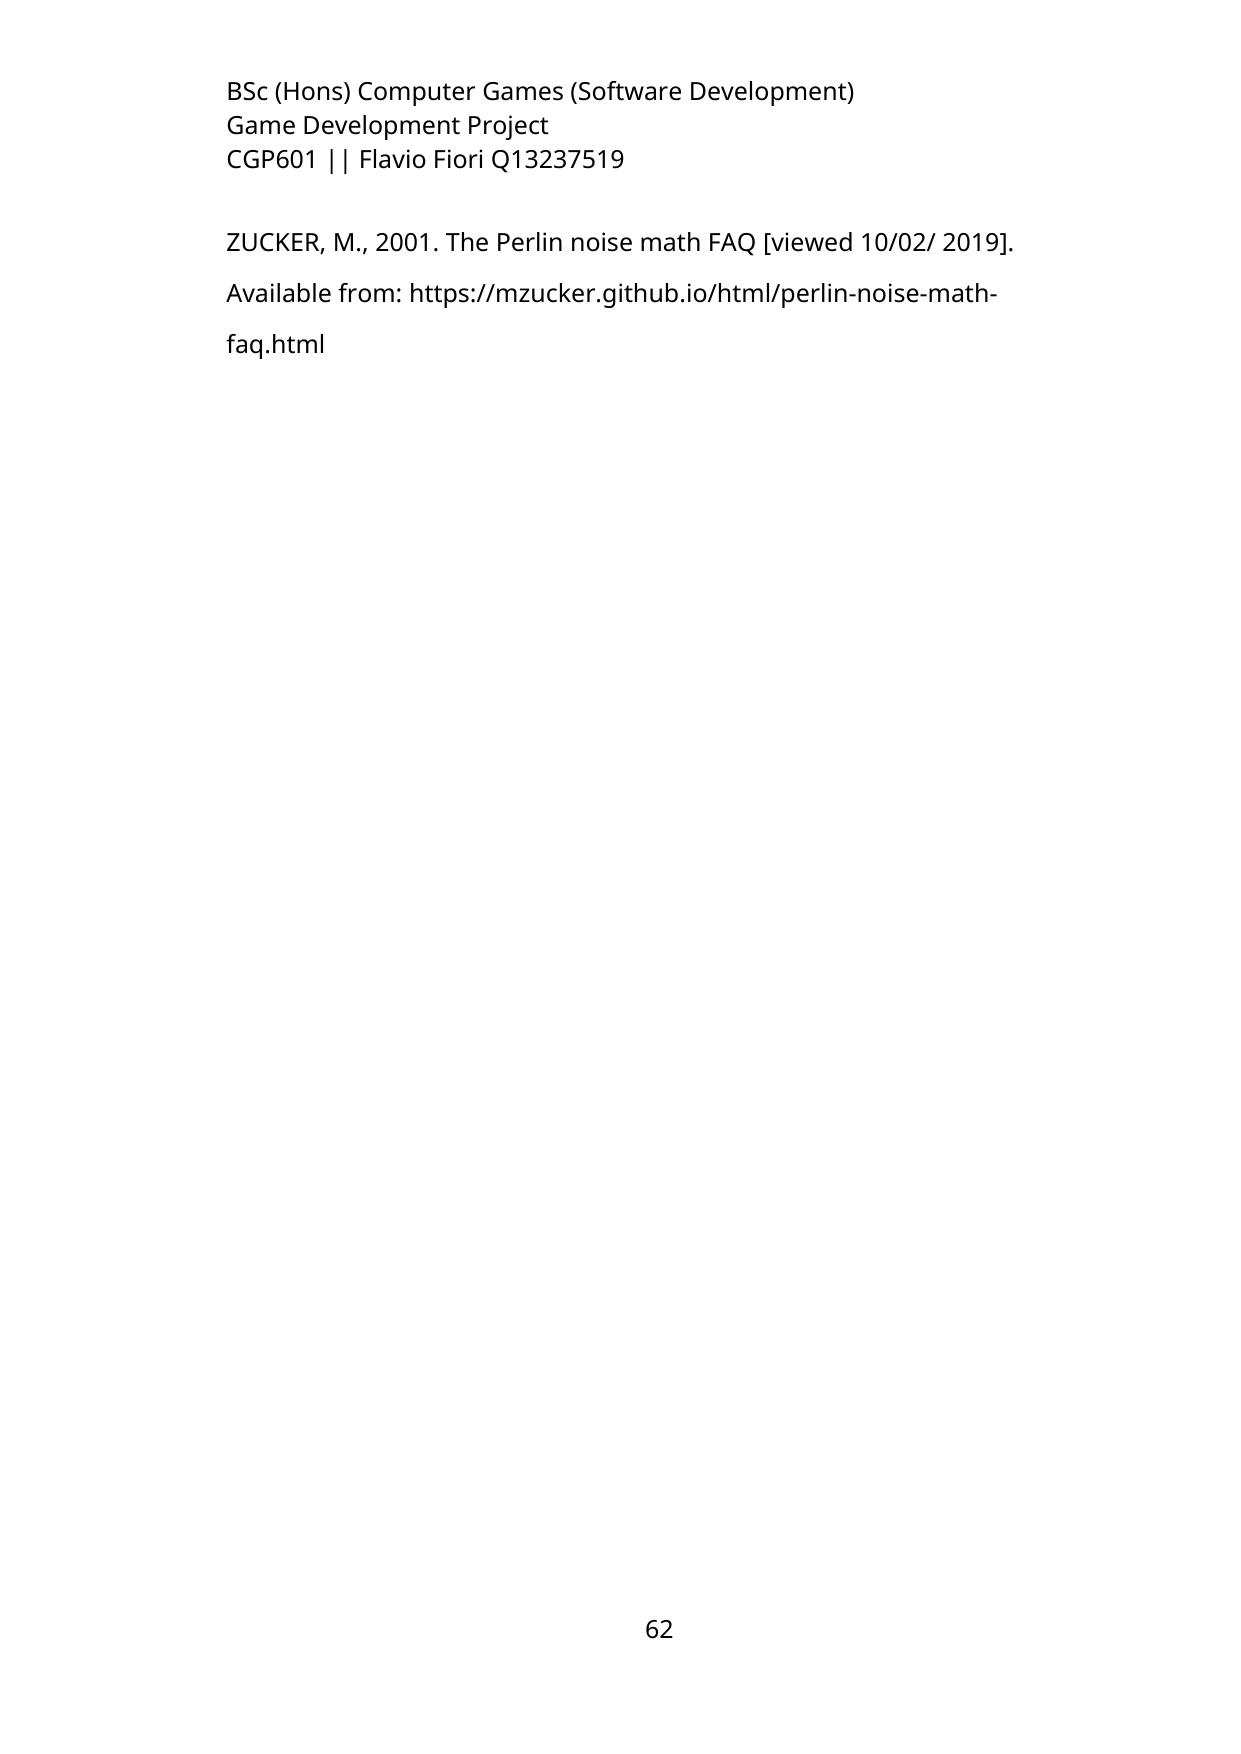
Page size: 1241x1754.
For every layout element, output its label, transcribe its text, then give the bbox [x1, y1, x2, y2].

text ZUCKER, M., 2001. The Perlin noise math FAQ [viewed 10/02/ 2019]. Available from: https://mzucker.github.io/html/perlin-noise-math-faq.html [226, 224, 1092, 361]
